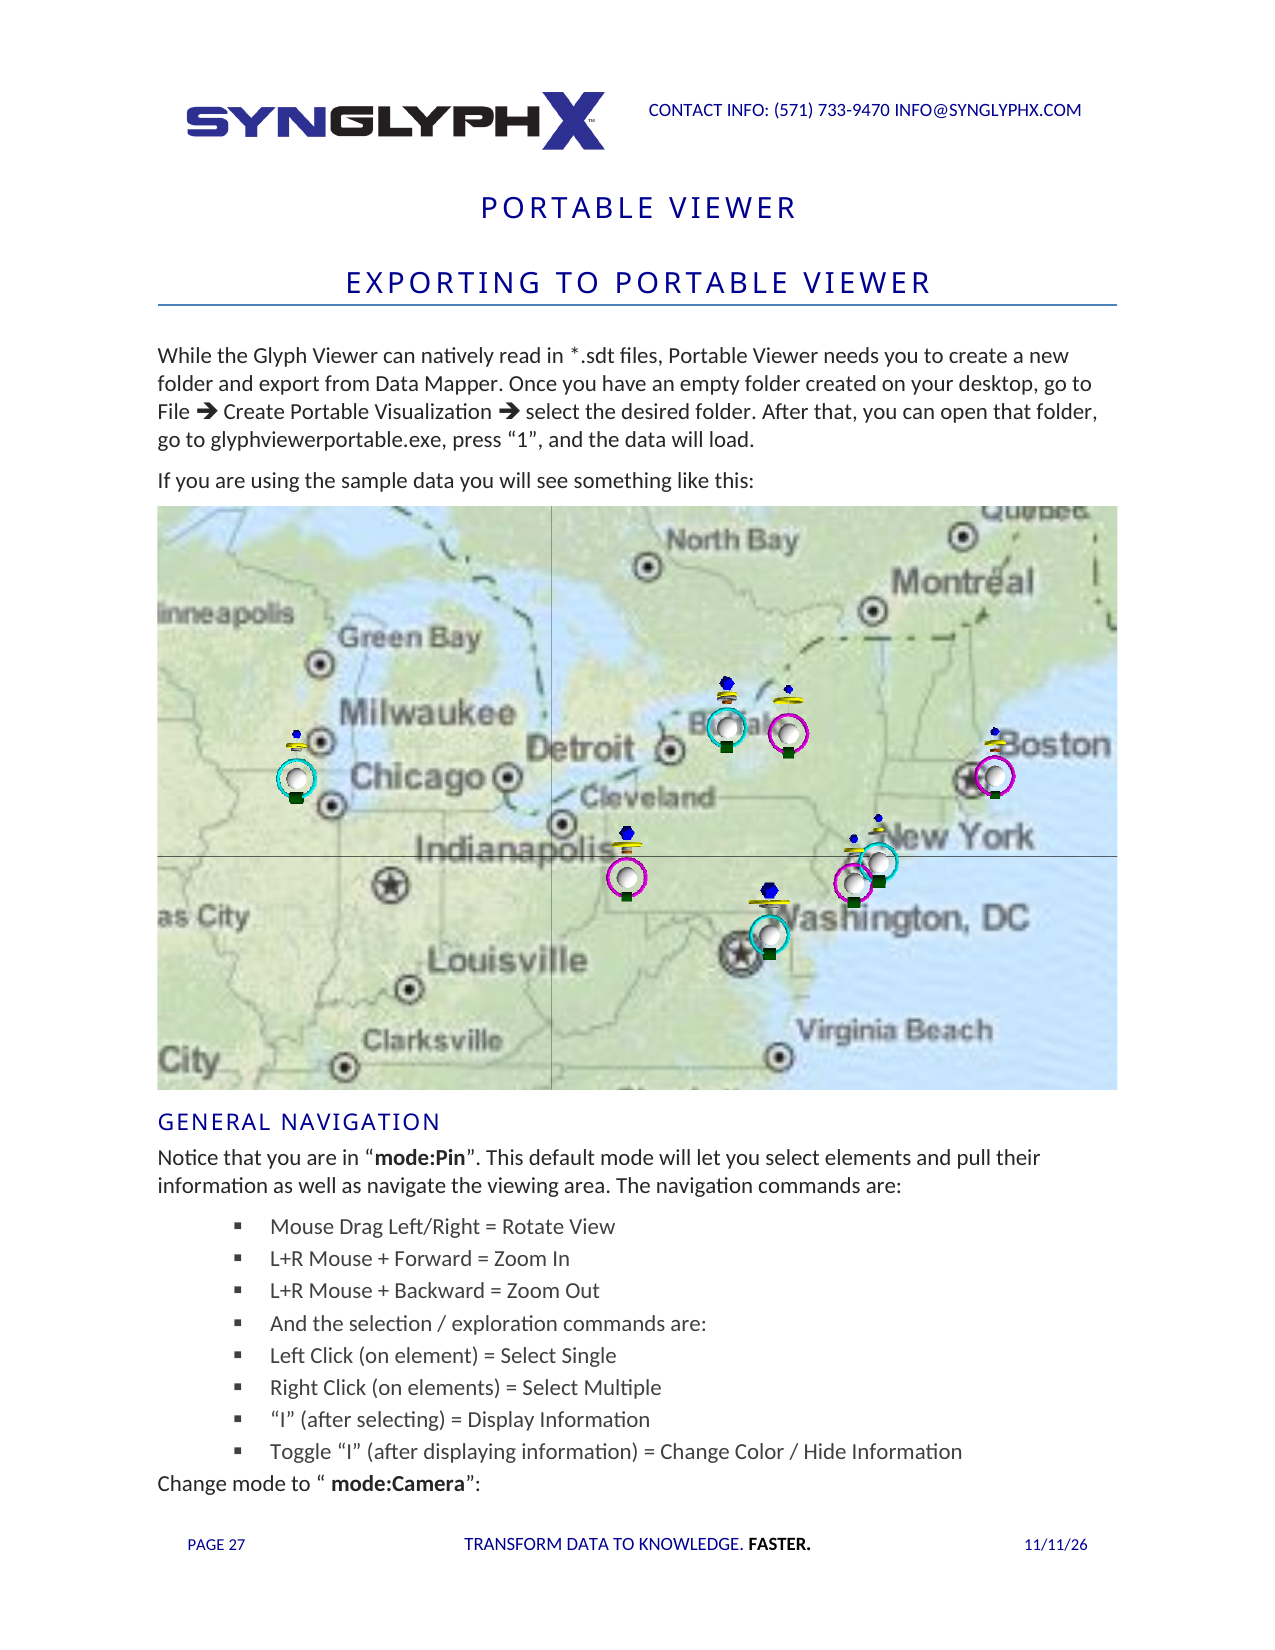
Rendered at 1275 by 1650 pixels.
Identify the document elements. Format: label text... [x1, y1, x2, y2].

text Toggle “I” (after displaying information) = Change Color / Hide Information [232, 1437, 1117, 1465]
text L+R Mouse + Backward = Zoom Out [232, 1276, 1117, 1304]
picture [159, 75, 627, 165]
text Right Click (on elements) = Select Multiple [232, 1373, 1117, 1401]
text While the Glyph Viewer can natively read in *.sdt files, Portable Viewer needs you to create a new folder and export from Data Mapper. Once you have an empty folder created on your desktop, go to File Create Portable Visualization select the desired folder. After that, you can open that folder, go to glyphviewerportable.exe, press “1”, and the data will load. [157, 341, 1117, 453]
text And the selection / exploration commands are: [232, 1309, 1117, 1337]
text L+R Mouse + Forward = Zoom In [232, 1244, 1117, 1272]
text Left Click (on element) = Select Single [232, 1341, 1117, 1369]
text Mouse Drag Left/Right = Rotate View [232, 1212, 1117, 1240]
subtitle Exporting to Portable Viewer [157, 262, 1117, 306]
text “I” (after selecting) = Display Information [232, 1405, 1117, 1433]
text If you are using the sample data you will see something like this: [157, 466, 1117, 494]
text Change mode to “ mode:Camera”: [157, 1469, 1117, 1498]
picture [157, 506, 1118, 1090]
text Notice that you are in “mode:Pin”. This default mode will let you select elements and pull their information as well as navigate the viewing area. The navigation commands are: [157, 1143, 1117, 1199]
subtitle General Navigation [157, 1106, 1117, 1137]
subtitle Portable Viewer [157, 187, 1117, 227]
